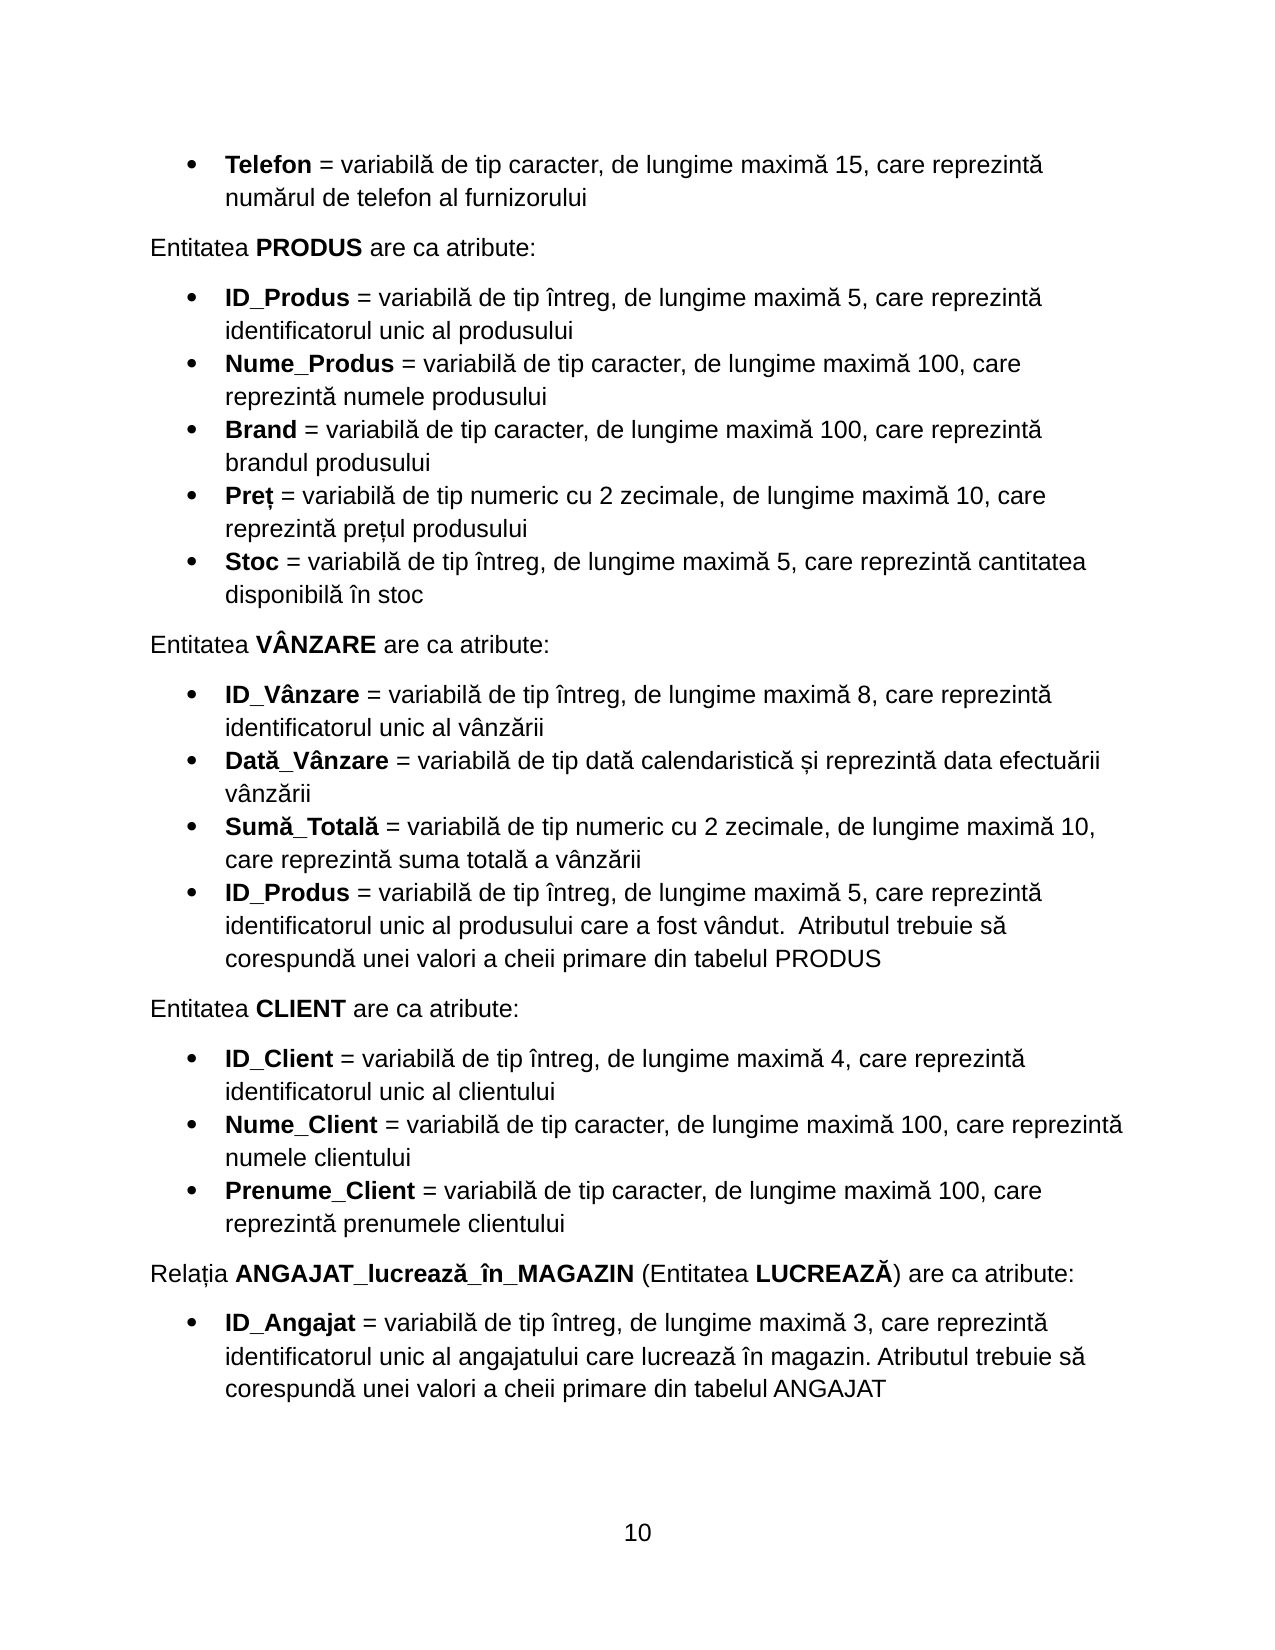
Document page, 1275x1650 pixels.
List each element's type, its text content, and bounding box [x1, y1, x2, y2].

list Stoc = variabilă de tip întreg, de lungime maximă 5, care reprezintă cantitatea disponibilă în stoc [187, 547, 1125, 609]
text Entitatea VÂNZARE are ca atribute: [150, 630, 1125, 659]
list Prenume_Client = variabilă de tip caracter, de lungime maximă 100, care reprezintă prenumele clientului [187, 1176, 1125, 1238]
list Sumă_Totală = variabilă de tip numeric cu 2 zecimale, de lungime maximă 10, care reprezintă suma totală a vânzării [187, 812, 1125, 874]
text Entitatea CLIENT are ca atribute: [150, 994, 1125, 1023]
list Nume_Client = variabilă de tip caracter, de lungime maximă 100, care reprezintă numele clientului [187, 1110, 1125, 1172]
list Preț = variabilă de tip numeric cu 2 zecimale, de lungime maximă 10, care reprezintă prețul produsului [187, 481, 1125, 543]
list Brand = variabilă de tip caracter, de lungime maximă 100, care reprezintă brandul produsului [187, 415, 1125, 477]
list Dată_Vânzare = variabilă de tip dată calendaristică și reprezintă data efectuării vânzării [187, 746, 1125, 808]
list ID_Produs = variabilă de tip întreg, de lungime maximă 5, care reprezintă identificatorul unic al produsului care a fost vândut. Atributul trebuie să corespundă unei valori a cheii primare din tabelul PRODUS [187, 878, 1125, 973]
list ID_Produs = variabilă de tip întreg, de lungime maximă 5, care reprezintă identificatorul unic al produsului [187, 282, 1125, 344]
list ID_Client = variabilă de tip întreg, de lungime maximă 4, care reprezintă identificatorul unic al clientului [187, 1043, 1125, 1105]
text Entitatea PRODUS are ca atribute: [150, 233, 1125, 262]
list ID_Angajat = variabilă de tip întreg, de lungime maximă 3, care reprezintă identificatorul unic al angajatului care lucrează în magazin. Atributul trebuie să corespundă unei valori a cheii primare din tabelul ANGAJAT [187, 1308, 1125, 1403]
list ID_Vânzare = variabilă de tip întreg, de lungime maximă 8, care reprezintă identificatorul unic al vânzării [187, 679, 1125, 741]
list Nume_Produs = variabilă de tip caracter, de lungime maximă 100, care reprezintă numele produsului [187, 349, 1125, 411]
list Telefon = variabilă de tip caracter, de lungime maximă 15, care reprezintă numărul de telefon al furnizorului [187, 150, 1125, 212]
text Relația ANGAJAT_lucrează_în_MAGAZIN (Entitatea LUCREAZĂ) are ca atribute: [150, 1259, 1125, 1287]
